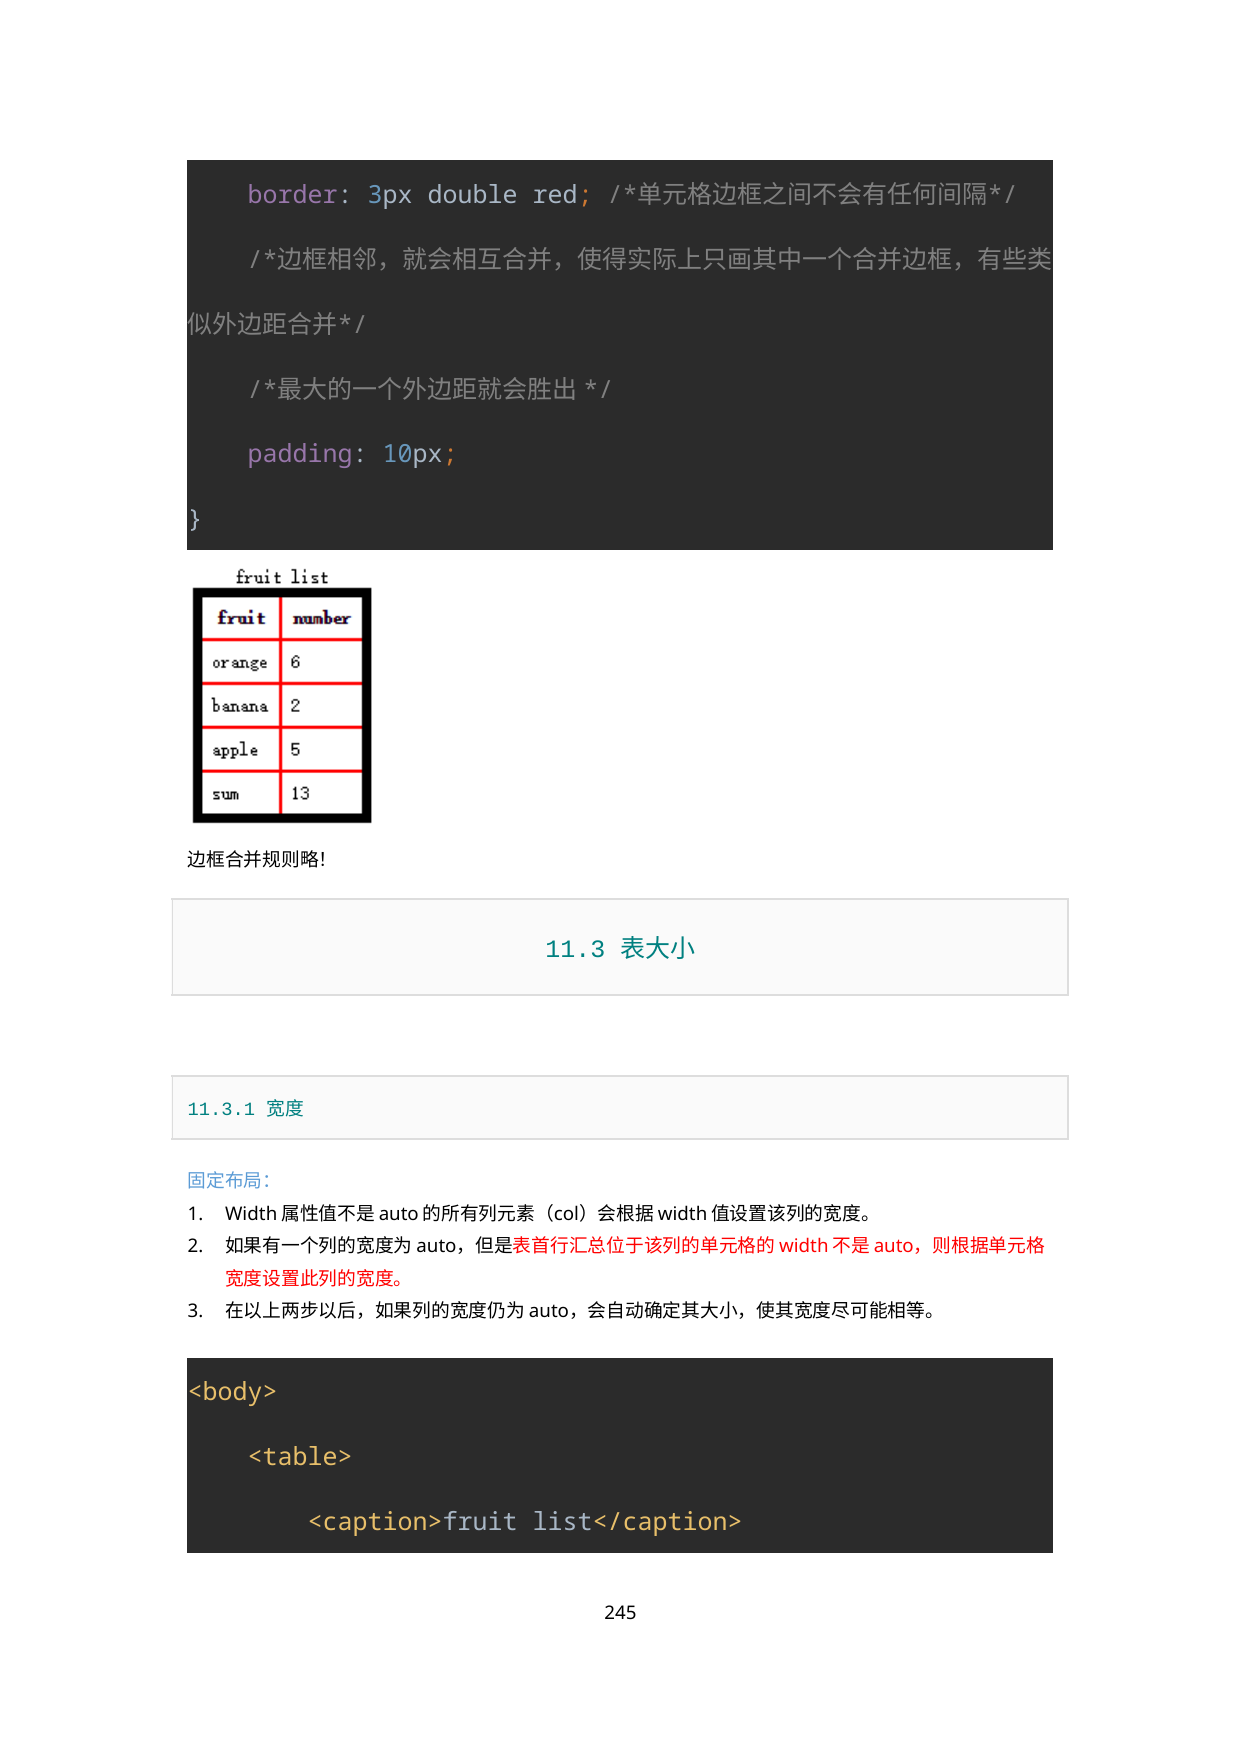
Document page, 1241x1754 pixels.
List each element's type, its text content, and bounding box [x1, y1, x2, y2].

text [187, 1358, 1053, 1553]
picture [187, 561, 381, 831]
subtitle 11.3.1 宽度 [173, 1077, 1067, 1138]
list 如果有一个列的宽度为auto，但是表首行汇总位于该列的单元格的width不是auto，则根据单元格宽度设置此列的宽度。 [187, 1228, 1053, 1293]
text 固定布局： [187, 1163, 1053, 1196]
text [187, 160, 1053, 550]
text 边框合并规则略！ [187, 842, 1053, 875]
subtitle 11.3 表大小 [173, 900, 1067, 994]
list 在以上两步以后，如果列的宽度仍为auto，会自动确定其大小，使其宽度尽可能相等。 [187, 1293, 1053, 1326]
list Width属性值不是auto的所有列元素（col）会根据width值设置该列的宽度。 [187, 1196, 1053, 1228]
